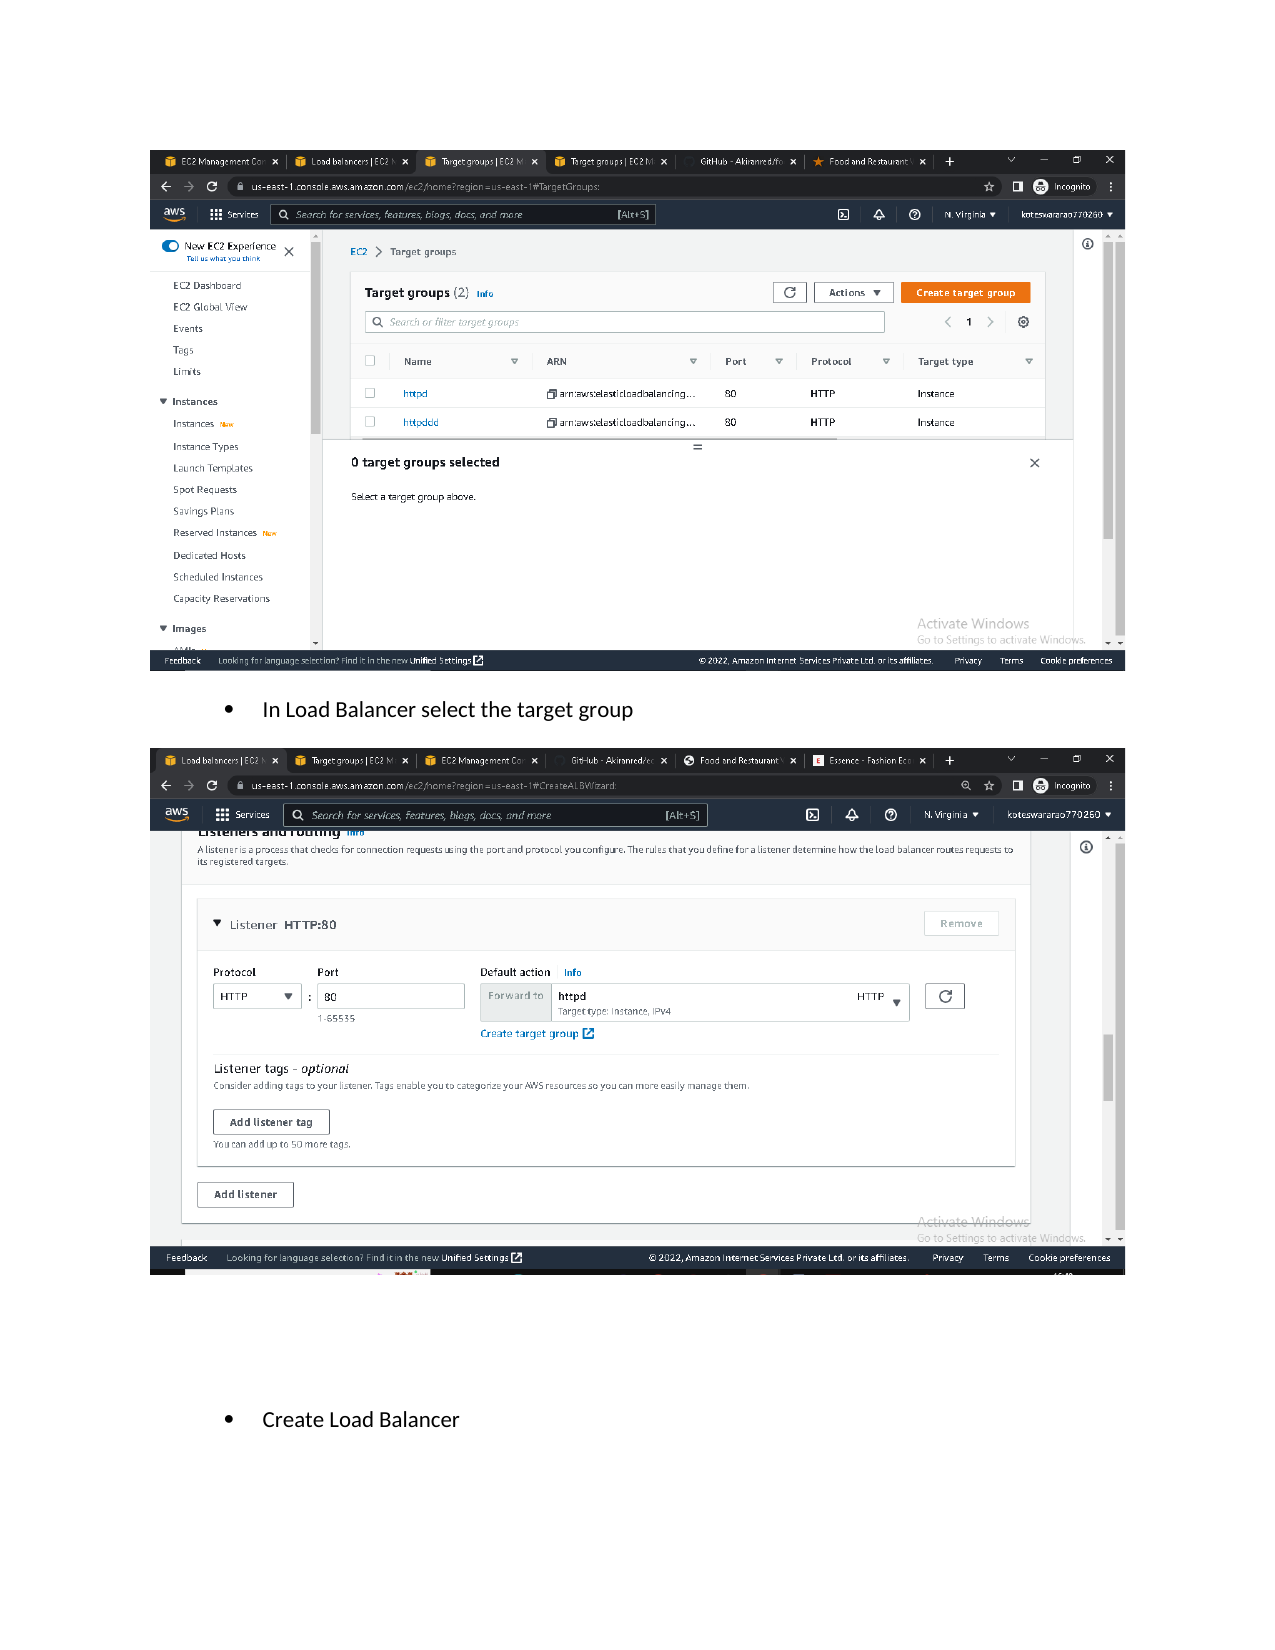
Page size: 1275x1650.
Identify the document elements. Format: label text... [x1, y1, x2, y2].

picture [150, 748, 1125, 1275]
list In Load Balancer select the target group [225, 695, 1125, 723]
picture [150, 150, 1125, 671]
list Create Load Balancer [225, 1405, 1125, 1433]
